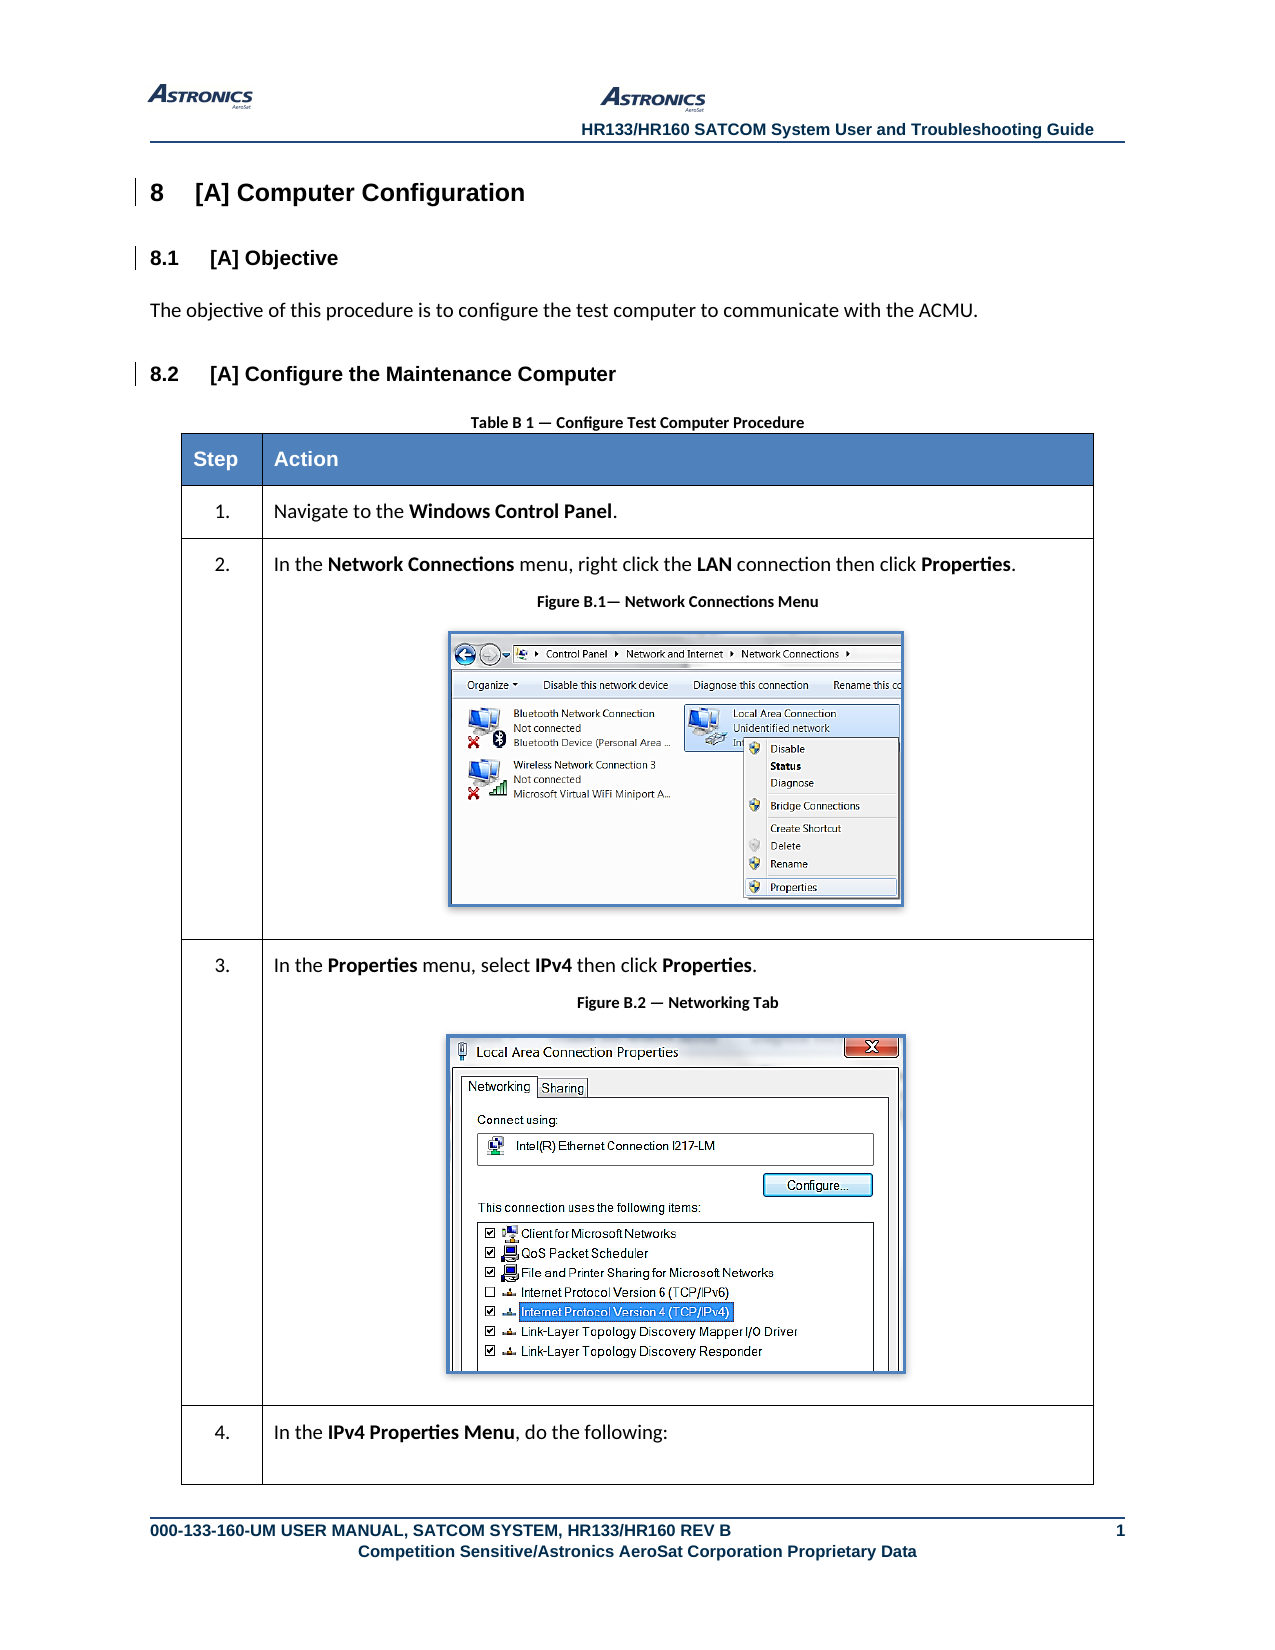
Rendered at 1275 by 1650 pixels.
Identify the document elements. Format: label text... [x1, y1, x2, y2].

text The objective of this procedure is to configure the test computer to communicate with the ACMU. [150, 297, 1125, 322]
picture [147, 84, 253, 110]
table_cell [263, 1406, 1093, 1484]
table_cell 2. [182, 539, 262, 939]
picture [451, 634, 901, 904]
table_cell 4. [182, 1406, 262, 1484]
picture [600, 87, 705, 113]
subtitle [A] Computer Configuration [150, 177, 1125, 206]
table_cell In the Network Connections menu, right click the LAN connection then click Properties. Figure B.— Network Connections Menu [263, 539, 1093, 939]
table_cell Navigate to the Windows Control Panel. [263, 486, 1093, 538]
table_cell 3. [182, 940, 262, 1405]
table_cell 1. [182, 486, 262, 538]
table_header Step [182, 434, 262, 485]
picture [450, 1038, 903, 1371]
table_cell In the Properties menu, select IPv4 then click Properties. Figure B. — Networking Tab [263, 940, 1093, 1405]
subtitle [A] Configure the Maintenance Computer [150, 362, 1125, 386]
table_header Action [263, 434, 1093, 485]
subtitle [A] Objective [150, 246, 1125, 270]
